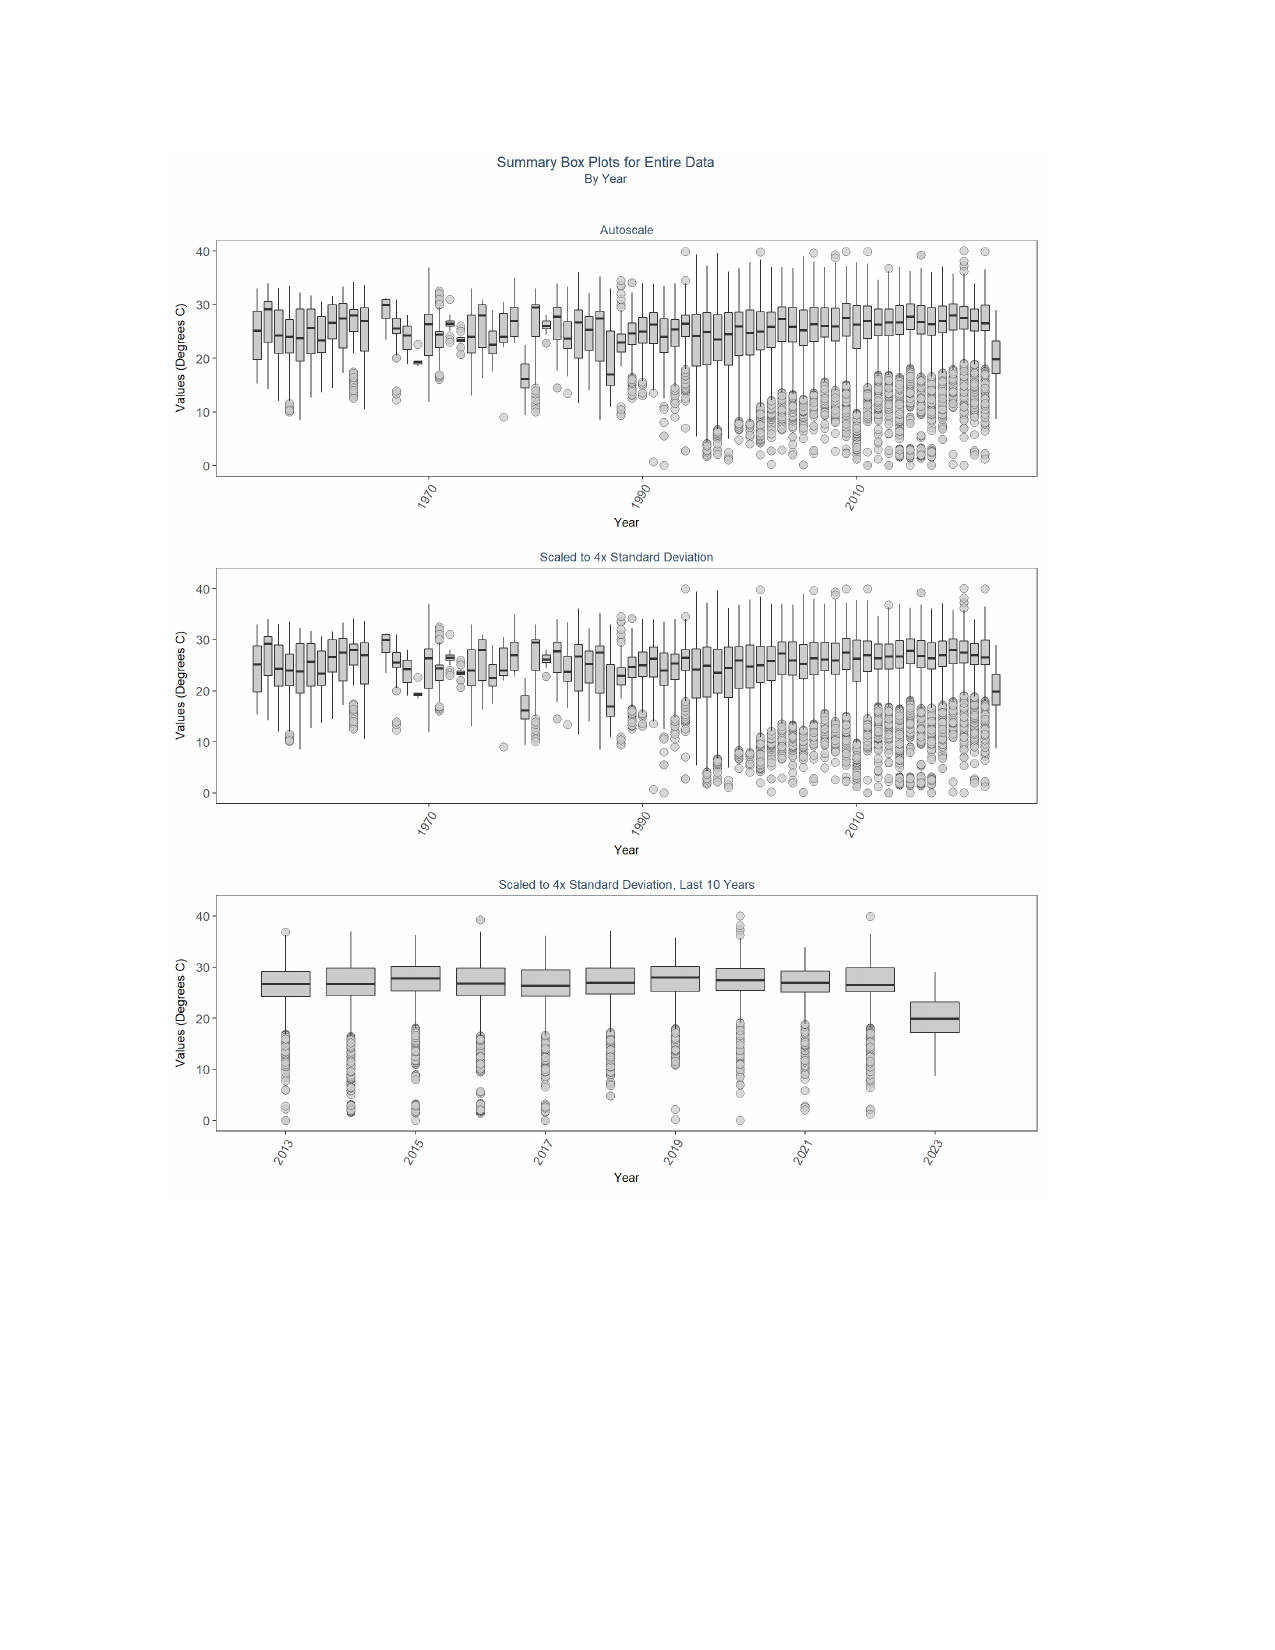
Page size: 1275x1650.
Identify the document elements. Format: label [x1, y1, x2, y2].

picture [168, 150, 1044, 1200]
